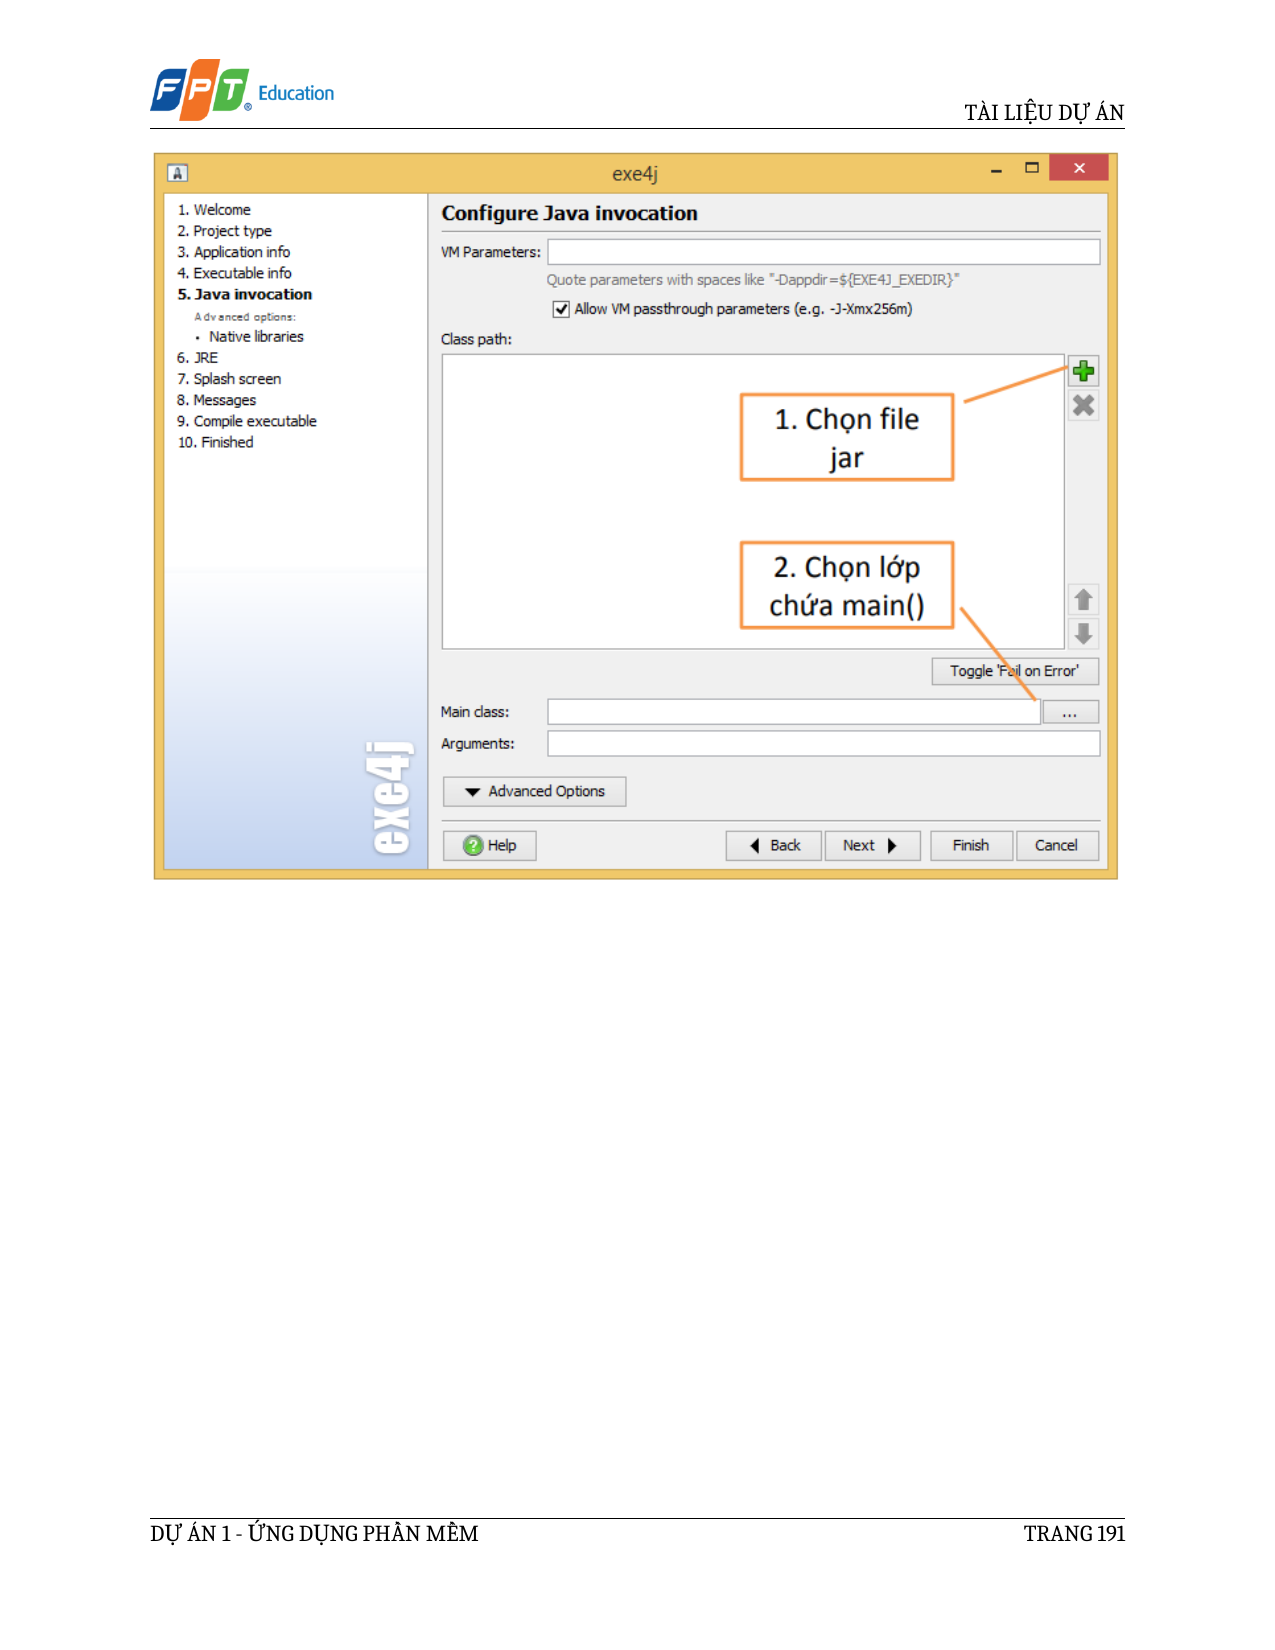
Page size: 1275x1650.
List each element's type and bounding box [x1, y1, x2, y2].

picture [150, 59, 336, 121]
picture [150, 150, 1125, 885]
